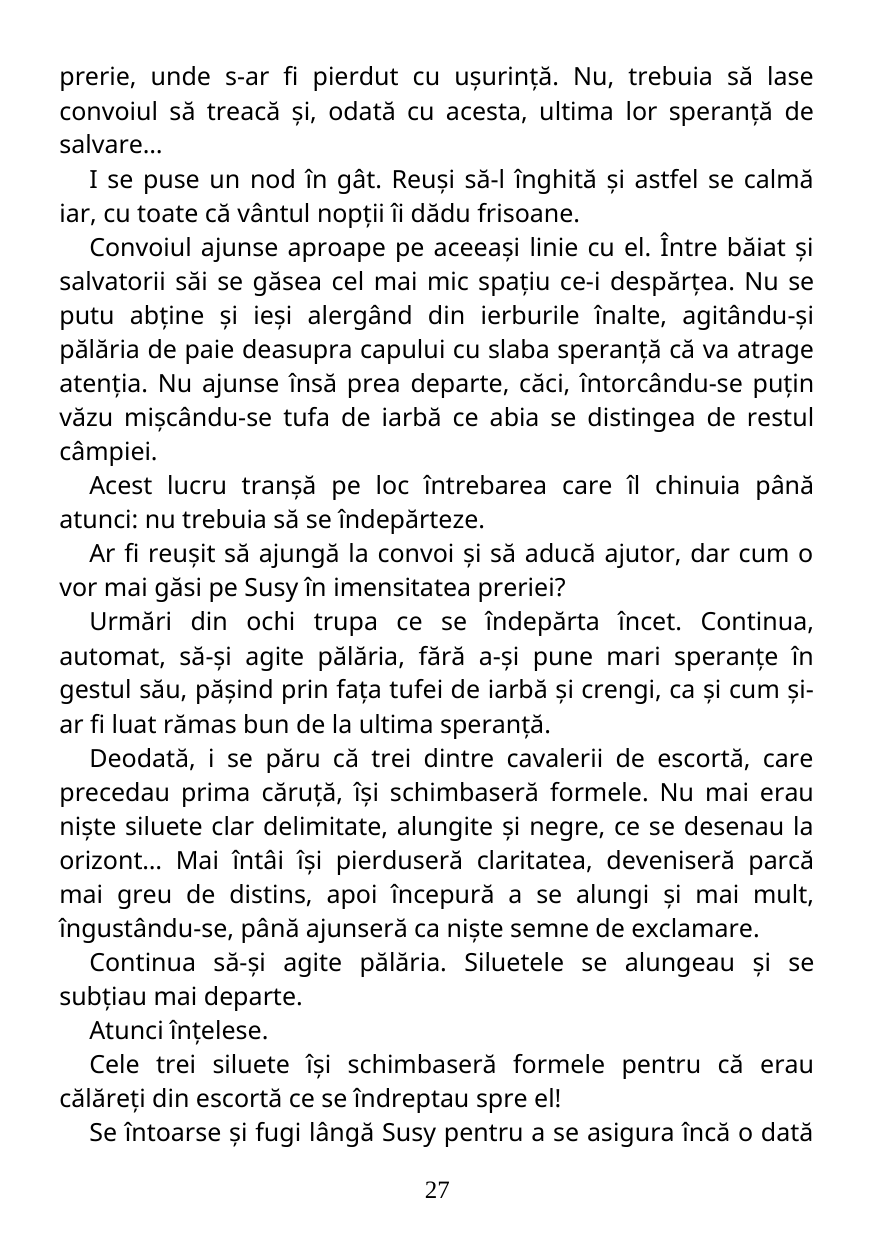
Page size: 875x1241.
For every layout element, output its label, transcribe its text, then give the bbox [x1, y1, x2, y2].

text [59, 59, 815, 161]
text Convoiul ajunse aproape pe aceeaşi linie cu el. Între băiat şi salvatorii săi se găsea cel mai mic spaţiu ce-i despărţea. Nu se putu abţine şi ieşi alergând din ierburile înalte, agitându-şi pălăria de paie deasupra capului cu slaba speranţă că va atrage atenţia. Nu ajunse însă prea departe, căci, întorcându-se puţin văzu mişcându-se tufa de iarbă ce abia se distingea de restul câmpiei. [59, 229, 815, 468]
text Deodată, i se păru că trei dintre cavalerii de escortă, care precedau prima căruţă, îşi schimbaseră formele. Nu mai erau nişte siluete clar delimitate, alungite şi negre, ce se desenau la orizont… Mai întâi îşi pierduseră claritatea, deveniseră parcă mai greu de distins, apoi începură a se alungi şi mai mult, îngustându-se, până ajunseră ca nişte semne de exclamare. [59, 740, 815, 945]
text I se puse un nod în gât. Reuşi să-l înghită şi astfel se calmă iar, cu toate că vântul nopţii îi dădu frisoane. [59, 161, 815, 229]
text Acest lucru tranşă pe loc întrebarea care îl chinuia până atunci: nu trebuia să se îndepărteze. [59, 468, 815, 536]
text Urmări din ochi trupa ce se îndepărta încet. Continua, automat, să-şi agite pălăria, fără a-şi pune mari speranţe în gestul său, păşind prin faţa tufei de iarbă şi crengi, ca şi cum şi-ar fi luat rămas bun de la ultima speranţă. [59, 604, 815, 740]
text Cele trei siluete îşi schimbaseră formele pentru că erau călăreţi din escortă ce se îndreptau spre el! [59, 1047, 815, 1115]
text Ar fi reuşit să ajungă la convoi şi să aducă ajutor, dar cum o vor mai găsi pe Susy în imensitatea preriei? [59, 536, 815, 604]
text Atunci înţelese. [59, 1013, 815, 1047]
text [59, 1115, 815, 1149]
text Continua să-şi agite pălăria. Siluetele se alungeau şi se subţiau mai departe. [59, 945, 815, 1013]
